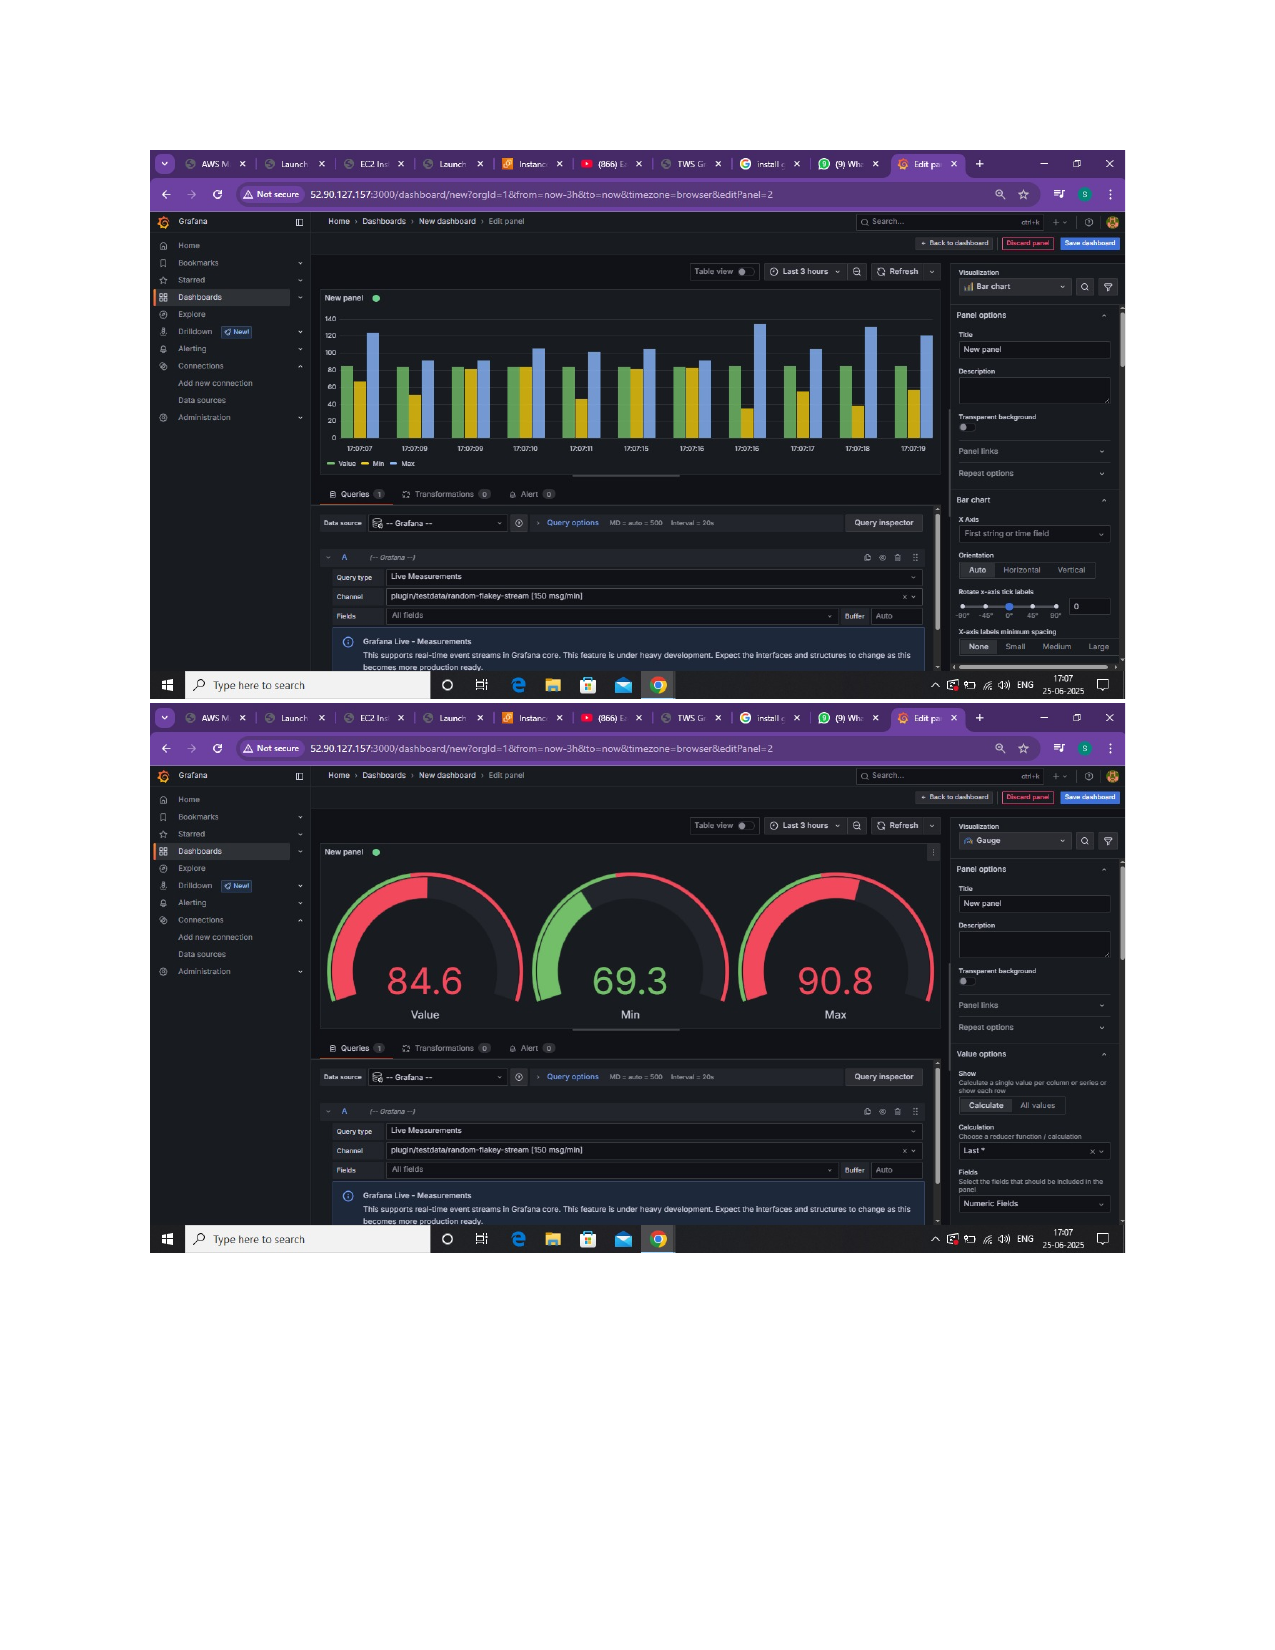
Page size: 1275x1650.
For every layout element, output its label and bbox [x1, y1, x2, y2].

picture [150, 150, 1125, 699]
picture [150, 703, 1125, 1253]
